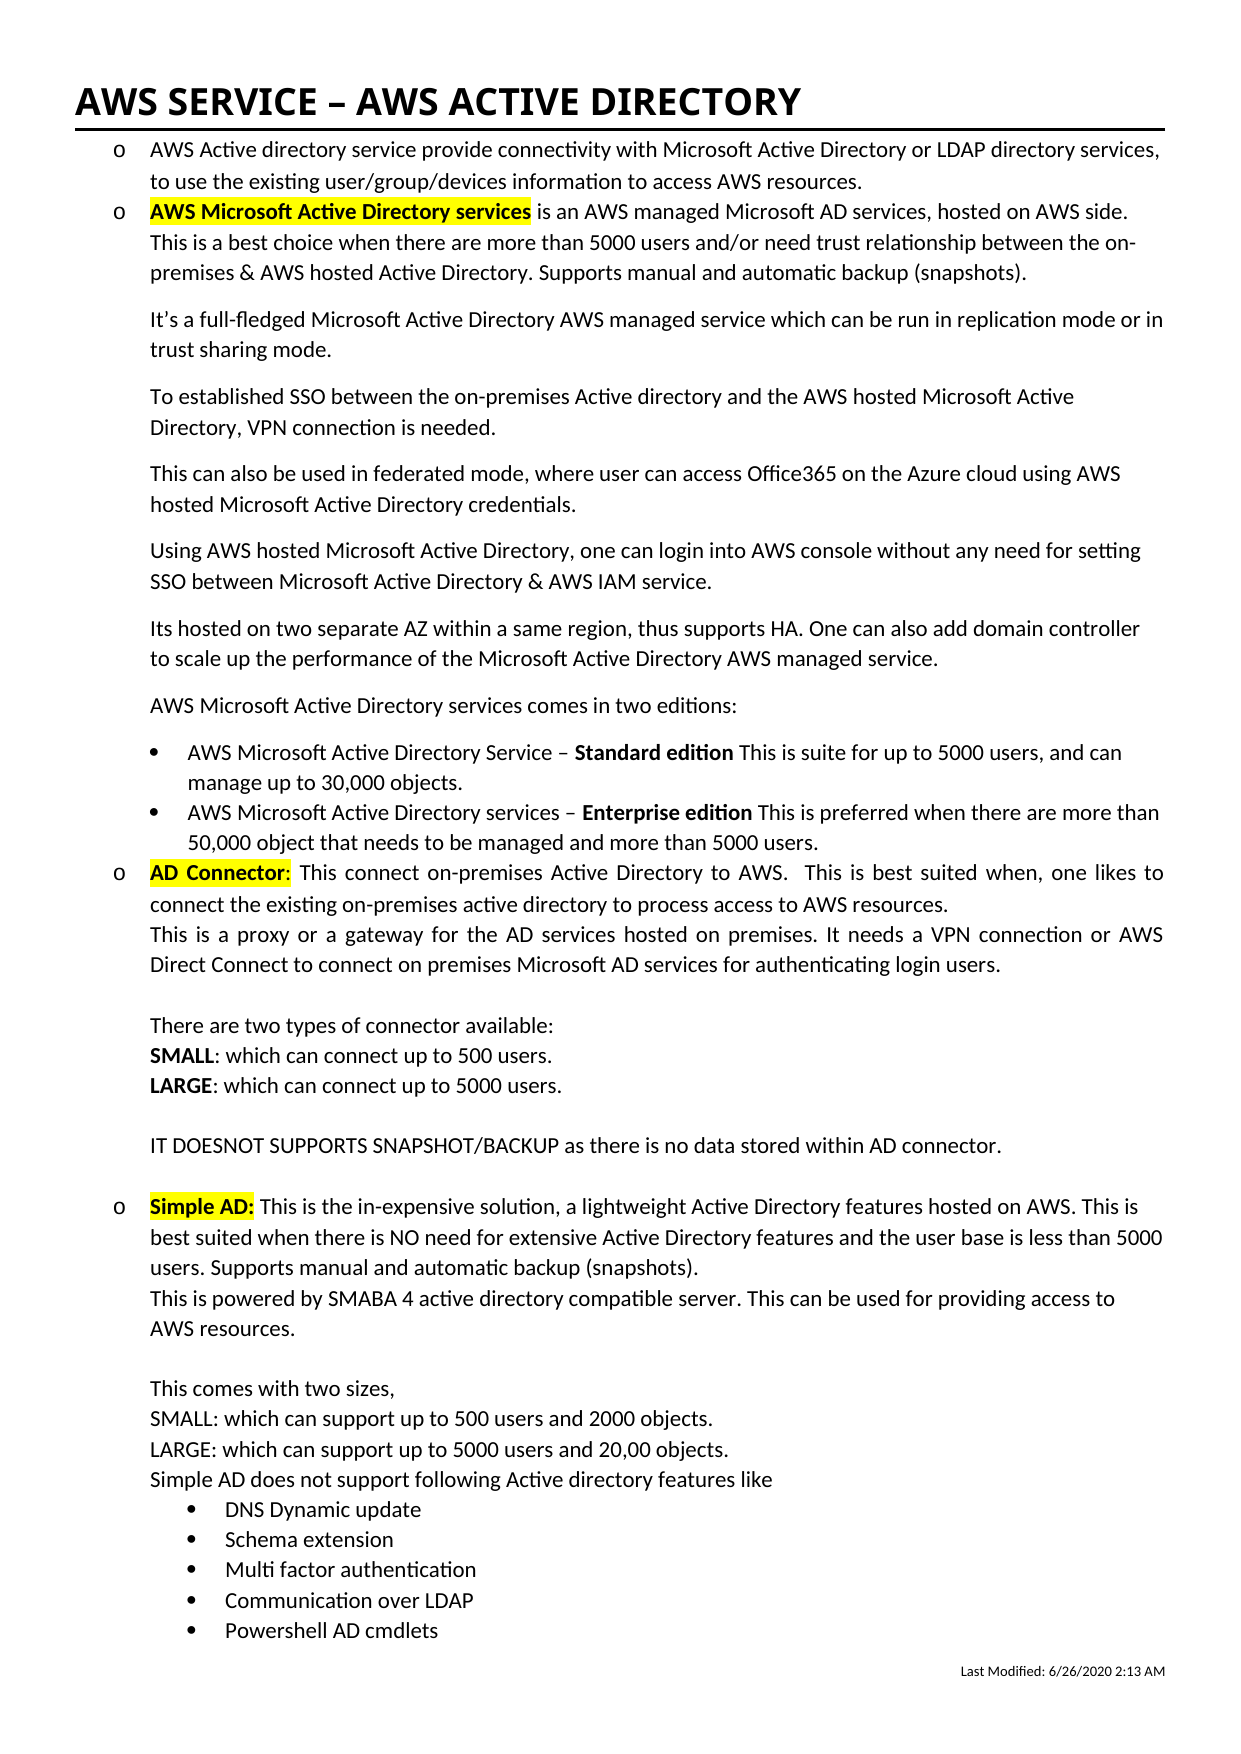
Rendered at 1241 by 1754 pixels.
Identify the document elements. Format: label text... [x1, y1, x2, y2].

list IT DOESNOT SUPPORTS SNAPSHOT/BACKUP as there is no data stored within AD connector. [150, 1132, 1165, 1159]
list This is a proxy or a gateway for the AD services hosted on premises. It needs a VPN connection or AWS Direct Connect to connect on premises Microsoft AD services for authenticating login users. [150, 920, 1165, 978]
list LARGE: which can connect up to 5000 users. [150, 1071, 1165, 1099]
text To established SSO between the on-premises Active directory and the AWS hosted Microsoft Active Directory, VPN connection is needed. [150, 382, 1165, 441]
list DNS Dynamic update [187, 1495, 1165, 1523]
list Schema extension [187, 1525, 1165, 1553]
list This comes with two sizes, [150, 1374, 1165, 1402]
list AWS Microsoft Active Directory Service – Standard edition This is suite for up to 5000 users, and can manage up to 30,000 objects. [150, 738, 1165, 796]
list Multi factor authentication [187, 1556, 1165, 1584]
list AWS Active directory service provide connectivity with Microsoft Active Directory or LDAP directory services, to use the existing user/group/devices information to access AWS resources. [112, 135, 1165, 195]
list Simple AD does not support following Active directory features like [150, 1465, 1165, 1493]
subtitle AWS Service – AWS Active Directory [75, 75, 1165, 128]
list This is powered by SMABA 4 active directory compatible server. This can be used for providing access to AWS resources. [150, 1284, 1165, 1342]
text Using AWS hosted Microsoft Active Directory, one can login into AWS console without any need for setting SSO between Microsoft Active Directory & AWS IAM service. [150, 537, 1165, 595]
list SMALL: which can support up to 500 users and 2000 objects. [150, 1404, 1165, 1433]
list There are two types of connector available: [150, 1011, 1165, 1039]
list AWS Microsoft Active Directory services – Enterprise edition This is preferred when there are more than 50,000 object that needs to be managed and more than 5000 users. [150, 798, 1165, 856]
text AWS Microsoft Active Directory services comes in two editions: [150, 691, 1165, 719]
list Communication over LDAP [187, 1586, 1165, 1614]
text It’s a full-fledged Microsoft Active Directory AWS managed service which can be run in replication mode or in trust sharing mode. [150, 305, 1165, 364]
list Simple AD: This is the in-expensive solution, a lightweight Active Directory features hosted on AWS. This is best suited when there is NO need for extensive Active Directory features and the user base is less than 5000 users. Supports manual and automatic backup (snapshots). [112, 1192, 1165, 1282]
list LARGE: which can support up to 5000 users and 20,00 objects. [150, 1435, 1165, 1463]
list AWS Microsoft Active Directory services is an AWS managed Microsoft AD services, hosted on AWS side. This is a best choice when there are more than 5000 users and/or need trust relationship between the on-premises & AWS hosted Active Directory. Supports manual and automatic backup (snapshots). [112, 197, 1165, 287]
text This can also be used in federated mode, where user can access Office365 on the Azure cloud using AWS hosted Microsoft Active Directory credentials. [150, 459, 1165, 518]
text Its hosted on two separate AZ within a same region, thus supports HA. One can also add domain controller to scale up the performance of the Microsoft Active Directory AWS managed service. [150, 614, 1165, 672]
list AD Connector: This connect on-premises Active Directory to AWS. This is best suited when, one likes to connect the existing on-premises active directory to process access to AWS resources. [112, 858, 1165, 918]
list Powershell AD cmdlets [187, 1616, 1165, 1644]
list SMALL: which can connect up to 500 users. [150, 1041, 1165, 1069]
